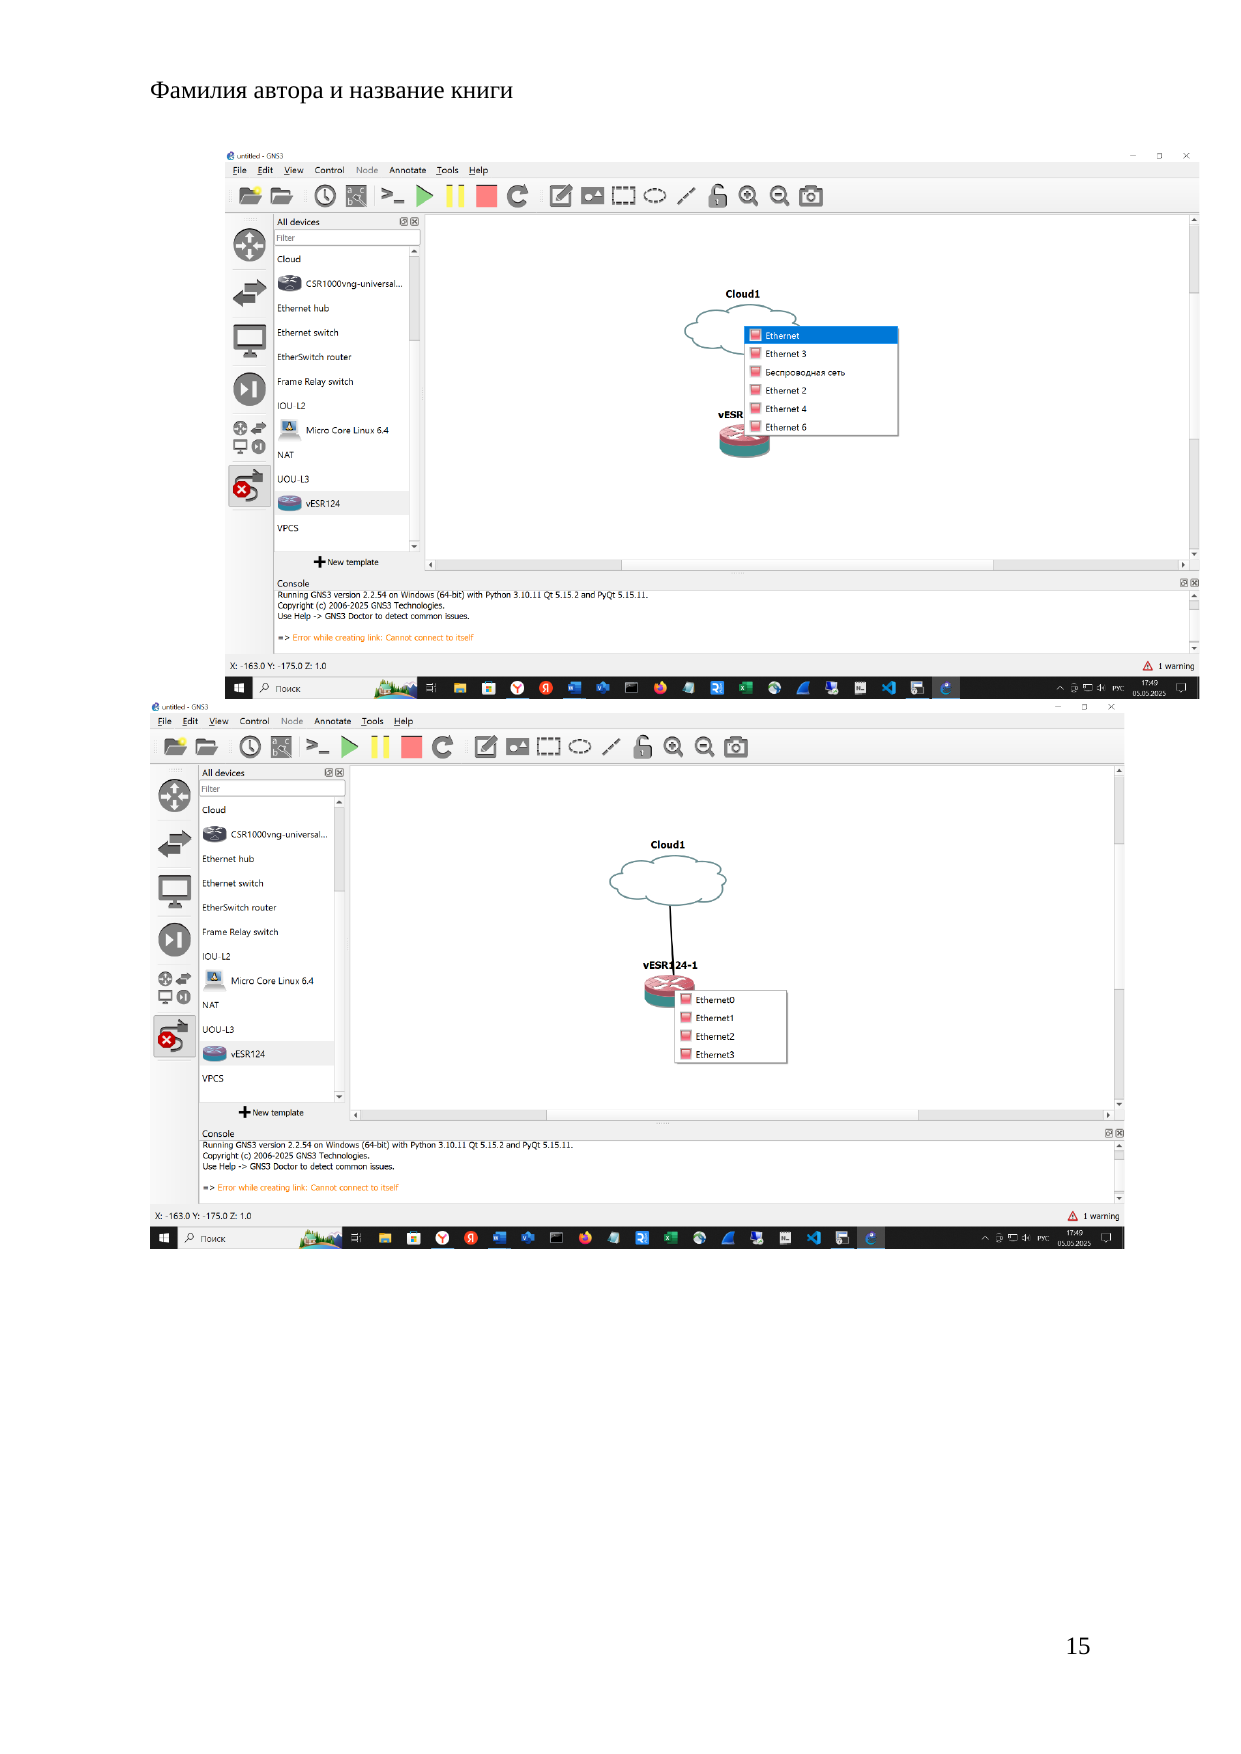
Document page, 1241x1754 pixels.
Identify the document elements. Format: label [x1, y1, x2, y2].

picture [225, 150, 1200, 699]
picture [150, 700, 1125, 1249]
